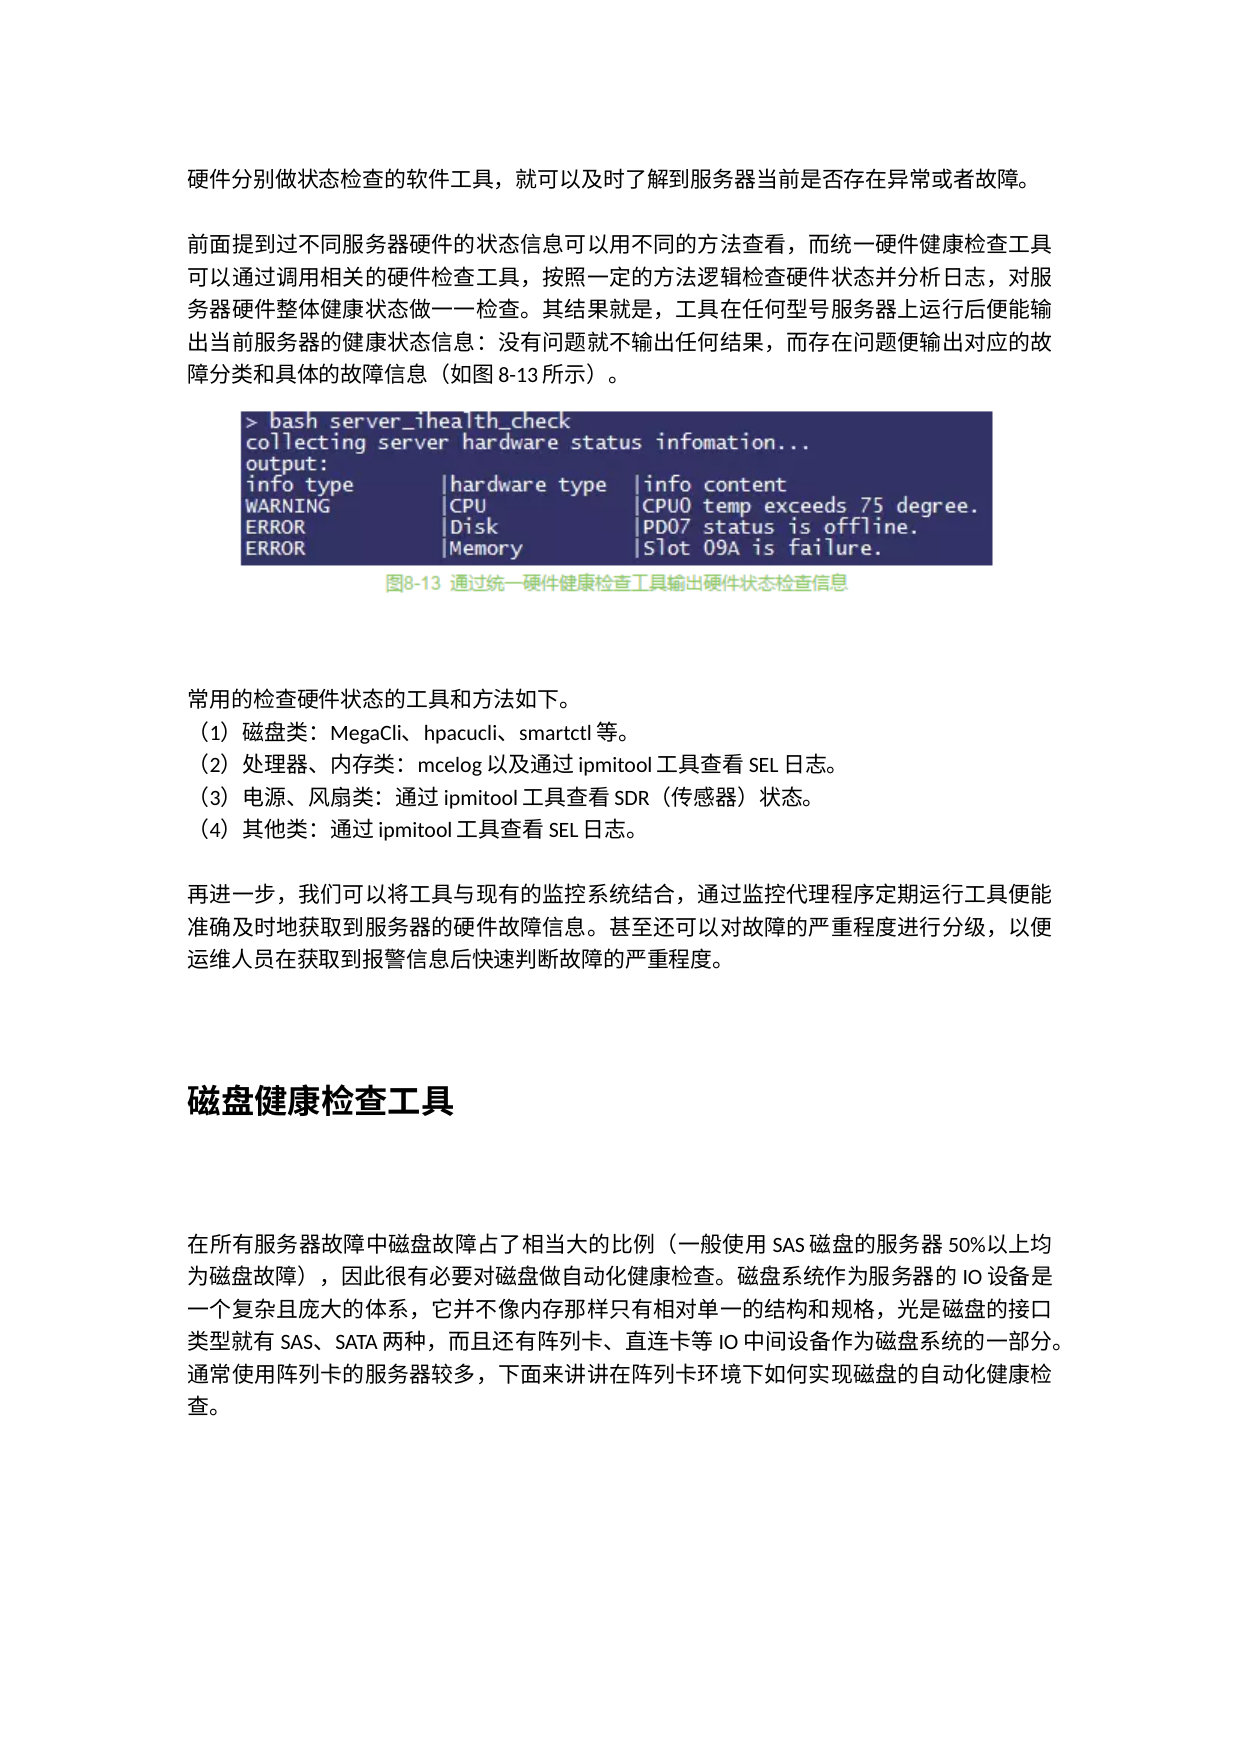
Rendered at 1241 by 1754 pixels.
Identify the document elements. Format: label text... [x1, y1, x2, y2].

text （3）电源、风扇类：通过ipmitool工具查看SDR（传感器）状态。 [187, 779, 1053, 812]
text （2）处理器、内存类：mcelog以及通过ipmitool工具查看SEL日志。 [187, 747, 1053, 779]
text （4）其他类：通过ipmitool工具查看SEL日志。 [187, 812, 1053, 844]
text 再进一步，我们可以将工具与现有的监控系统结合，通过监控代理程序定期运行工具便能准确及时地获取到服务器的硬件故障信息。甚至还可以对故障的严重程度进行分级，以便运维人员在获取到报警信息后快速判断故障的严重程度。 [187, 877, 1053, 974]
text 在所有服务器故障中磁盘故障占了相当大的比例（一般使用SAS磁盘的服务器50%以上均为磁盘故障），因此很有必要对磁盘做自动化健康检查。磁盘系统作为服务器的IO设备是一个复杂且庞大的体系，它并不像内存那样只有相对单一的结构和规格，光是磁盘的接口类型就有SAS、SATA两种，而且还有阵列卡、直连卡等IO中间设备作为磁盘系统的一部分。通常使用阵列卡的服务器较多，下面来讲讲在阵列卡环境下如何实现磁盘的自动化健康检查。 [187, 1226, 1053, 1421]
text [187, 162, 1053, 194]
picture [187, 389, 1053, 611]
subtitle 磁盘健康检查工具 [187, 1067, 1053, 1132]
text 常用的检查硬件状态的工具和方法如下。 [187, 682, 1053, 714]
text 前面提到过不同服务器硬件的状态信息可以用不同的方法查看，而统一硬件健康检查工具可以通过调用相关的硬件检查工具，按照一定的方法逻辑检查硬件状态并分析日志，对服务器硬件整体健康状态做一一检查。其结果就是，工具在任何型号服务器上运行后便能输出当前服务器的健康状态信息：没有问题就不输出任何结果，而存在问题便输出对应的故障分类和具体的故障信息（如图8-13所示）。 [187, 227, 1053, 389]
text （1）磁盘类：MegaCli、hpacucli、smartctl等。 [187, 714, 1053, 747]
